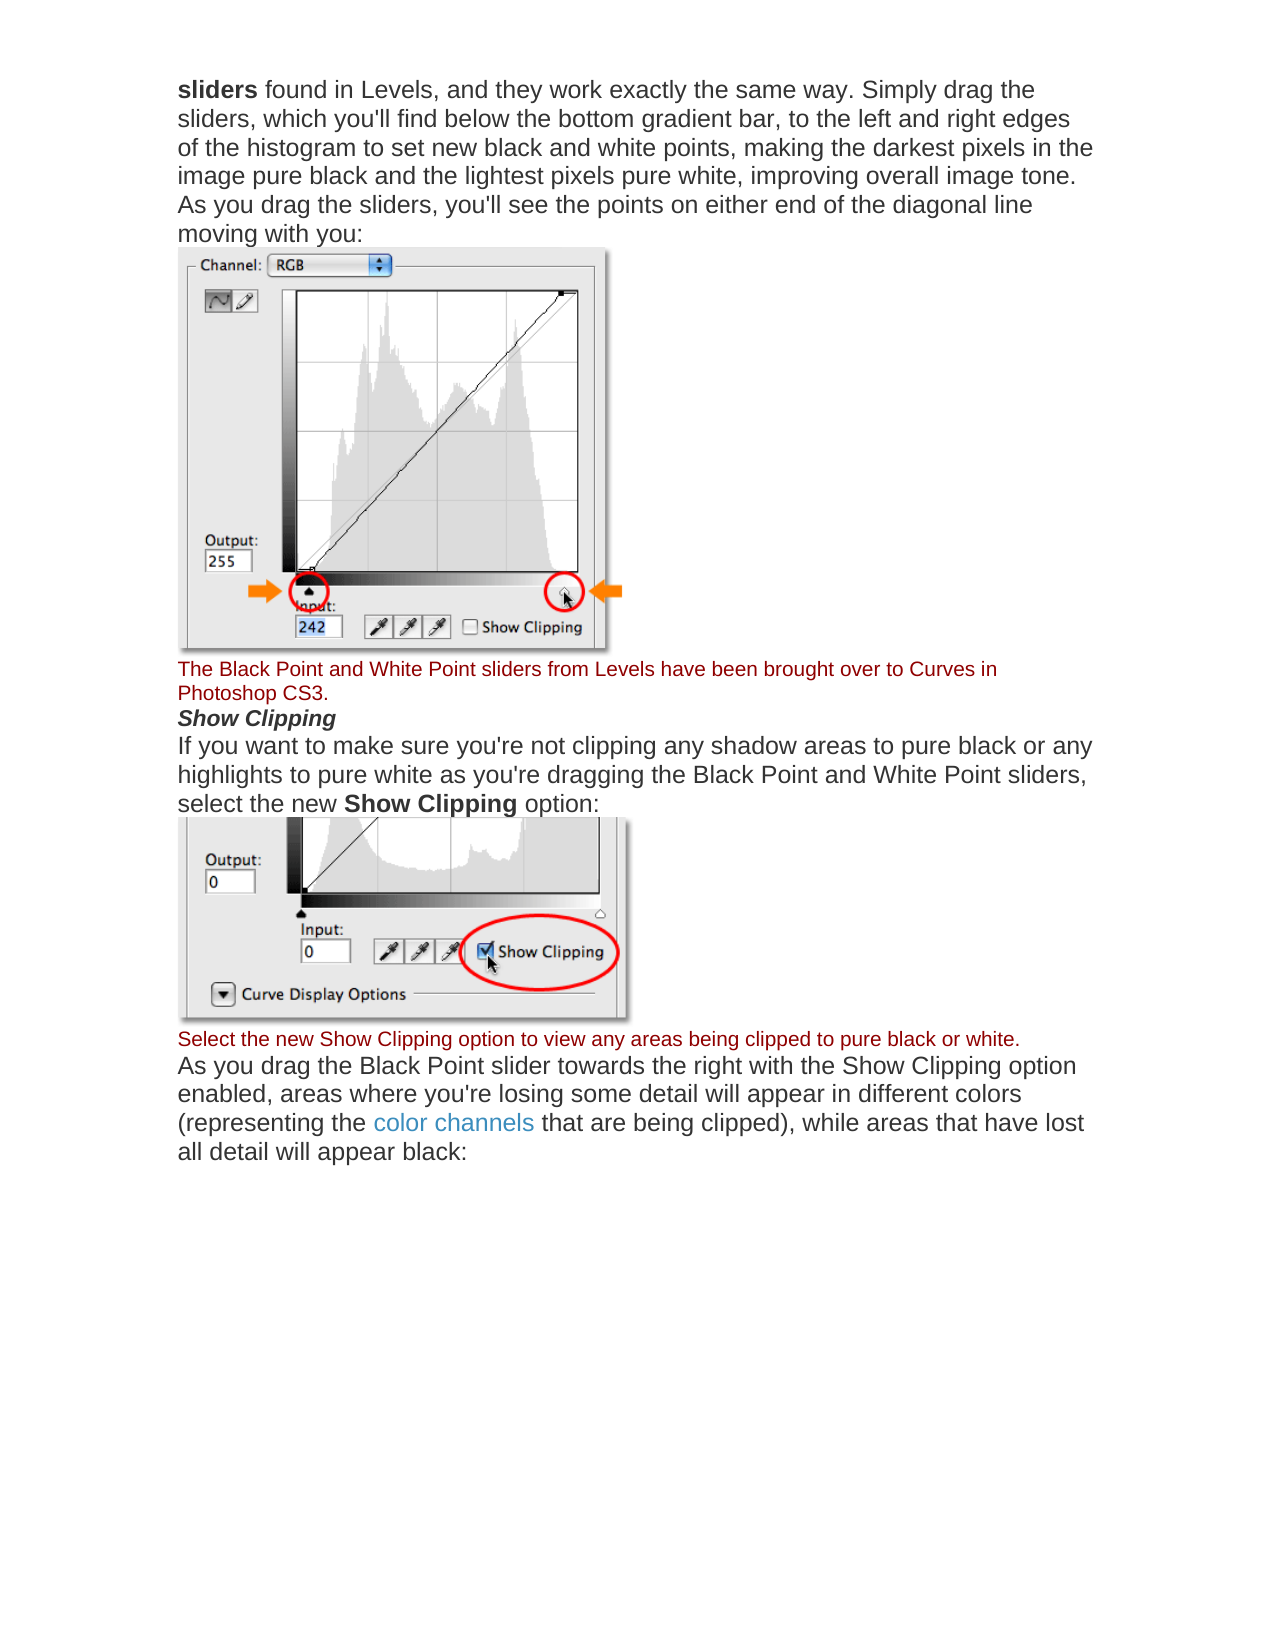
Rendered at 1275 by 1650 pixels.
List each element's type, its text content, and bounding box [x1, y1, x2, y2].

picture [177, 247, 623, 657]
text As you drag the Black Point slider towards the right with the Show Clipping option enabled, areas where you're losing some detail will appear in different colors (representing the color channels that are being clipped), while areas that have lost all detail will appear black: [177, 1051, 1098, 1166]
picture [177, 817, 634, 1027]
subtitle Show Clipping [177, 705, 1098, 731]
text Select the new Show Clipping option to view any areas being clipped to pure black or white. [177, 1027, 1098, 1051]
text If you want to make sure you're not clipping any shadow areas to pure black or any highlights to pure white as you're dragging the Black Point and White Point sliders, select the new Show Clipping option: [177, 731, 1098, 818]
text The Black Point and White Point sliders from Levels have been brought over to Curves in Photoshop CS3. [177, 657, 1098, 705]
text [177, 75, 1098, 247]
